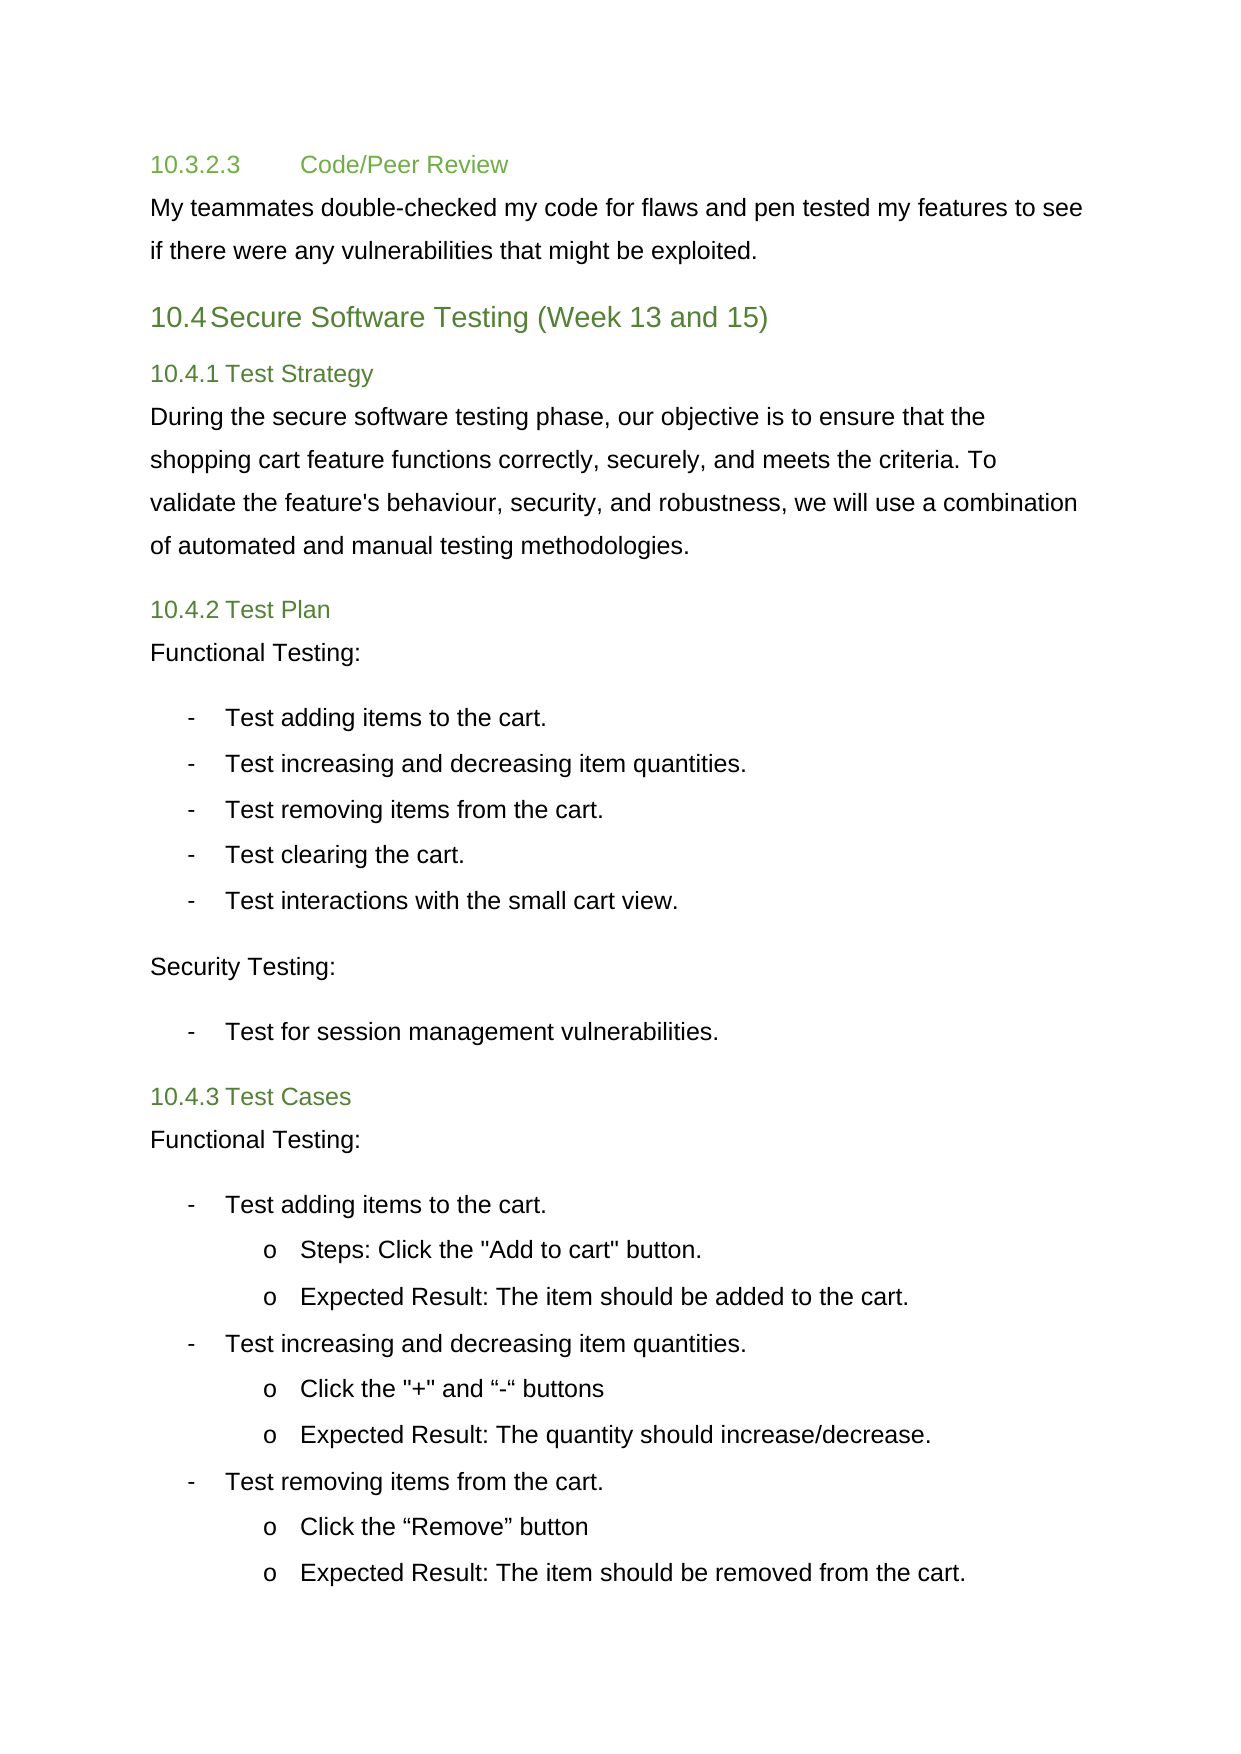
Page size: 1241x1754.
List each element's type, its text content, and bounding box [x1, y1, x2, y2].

text Functional Testing: [150, 1126, 1090, 1154]
list Steps: Click the "Add to cart" button. [262, 1235, 1090, 1266]
list Click the “Remove” button [262, 1512, 1090, 1543]
list Expected Result: The item should be removed from the cart. [262, 1558, 1090, 1589]
list Test removing items from the cart. [187, 794, 1090, 824]
subtitle Test Strategy [150, 359, 1090, 388]
text My teammates double-checked my code for flaws and pen tested my features to see if there were any vulnerabilities that might be exploited. [150, 193, 1090, 265]
list Expected Result: The quantity should increase/decrease. [262, 1420, 1090, 1451]
list Test adding items to the cart. [187, 1189, 1090, 1220]
list Test interactions with the small cart view. [187, 885, 1090, 916]
list Test increasing and decreasing item quantities. [187, 748, 1090, 779]
list Test adding items to the cart. [187, 702, 1090, 733]
list Test increasing and decreasing item quantities. [187, 1328, 1090, 1358]
subtitle Test Cases [150, 1082, 1090, 1111]
subtitle Test Plan [150, 595, 1090, 624]
list Test for session management vulnerabilities. [187, 1016, 1090, 1046]
text Functional Testing: [150, 638, 1090, 667]
text During the secure software testing phase, our objective is to ensure that the shopping cart feature functions correctly, securely, and meets the criteria. To validate the feature's behaviour, security, and robustness, we will use a combination of automated and manual testing methodologies. [150, 402, 1090, 560]
subtitle Secure Software Testing (Week 13 and 15) [150, 300, 1090, 334]
list Expected Result: The item should be added to the cart. [262, 1282, 1090, 1312]
list Test clearing the cart. [187, 839, 1090, 870]
text Security Testing: [150, 952, 1090, 981]
subtitle Code/Peer Review [150, 150, 1090, 179]
list Click the "+" and “-“ buttons [262, 1374, 1090, 1404]
list Test removing items from the cart. [187, 1466, 1090, 1497]
